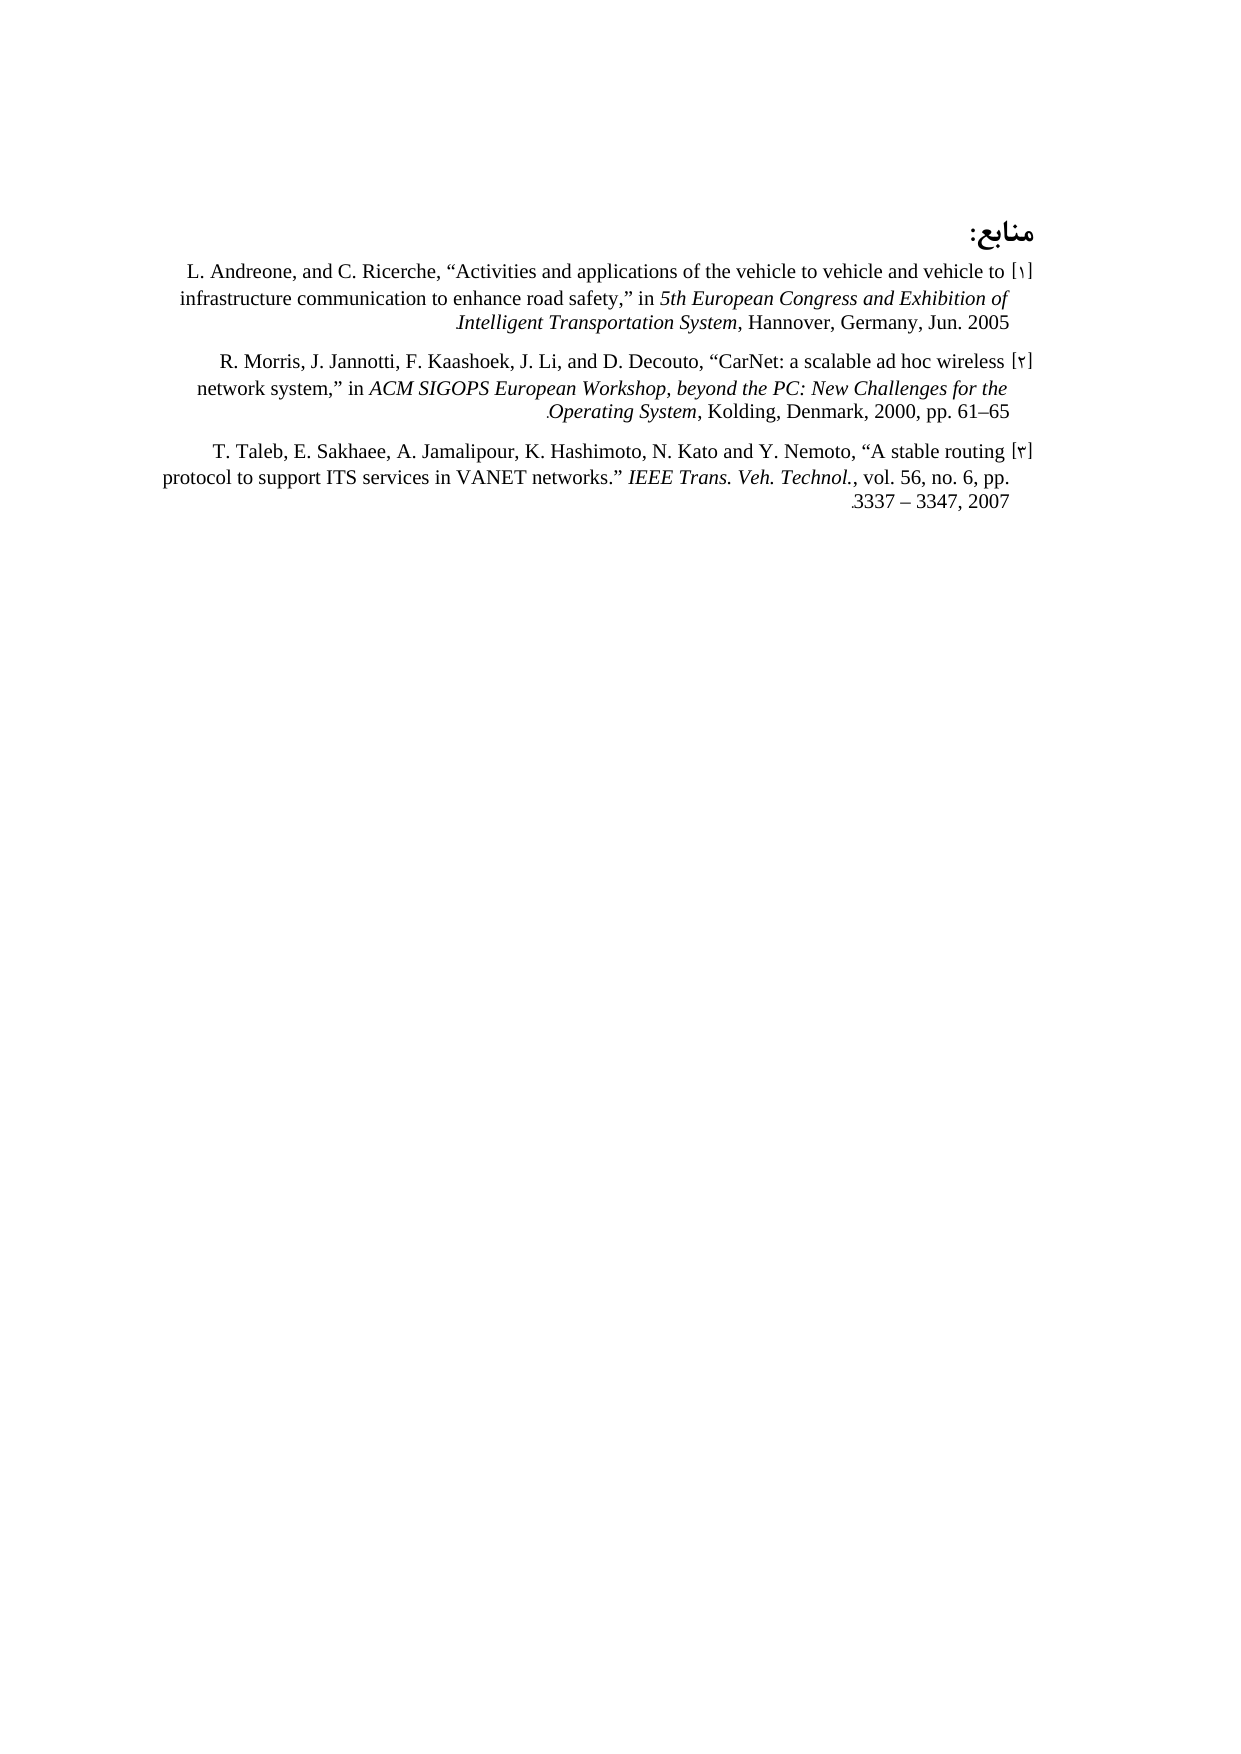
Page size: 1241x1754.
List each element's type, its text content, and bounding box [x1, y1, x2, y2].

text [2] R. Morris, J. Jannotti, F. Kaashoek, J. Li, and D. Decouto, “CarNet: a scalable ad hoc wireless network system,” in ACM SIGOPS European Workshop, beyond the PC: New Challenges for the Operating System, Kolding, Denmark, 2000, pp. 61–65. [148, 349, 1033, 426]
subtitle منابع: [148, 219, 1033, 253]
text [1] L. Andreone, and C. Ricerche, “Activities and applications of the vehicle to vehicle and vehicle to infrastructure communication to enhance road safety,” in 5th European Congress and Exhibition of Intelligent Transportation System, Hannover, Germany, Jun. 2005. [148, 259, 1033, 336]
text [3] T. Taleb, E. Sakhaee, A. Jamalipour, K. Hashimoto, N. Kato and Y. Nemoto, “A stable routing protocol to support ITS services in VANET networks.” IEEE Trans. Veh. Technol., vol. 56, no. 6, pp. 3337 – 3347, 2007. [148, 439, 1033, 516]
